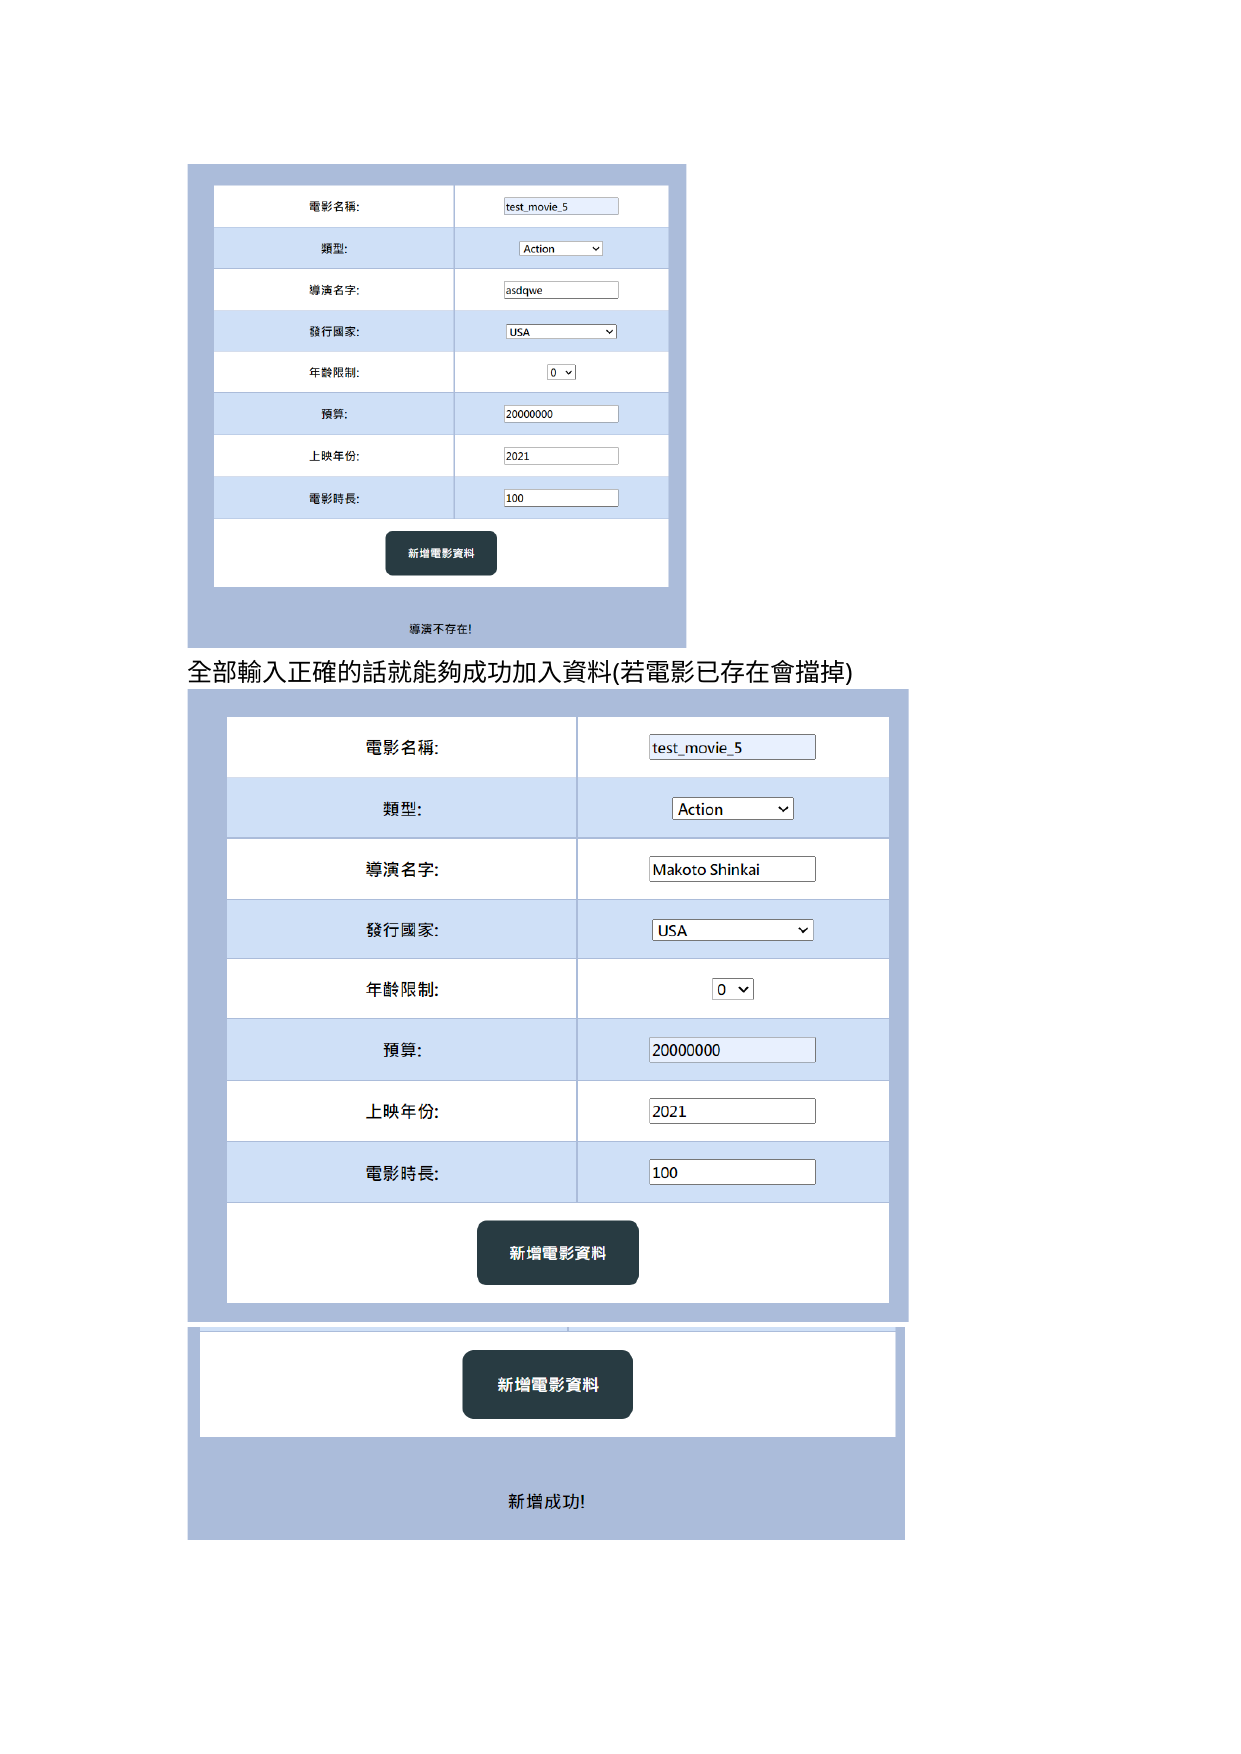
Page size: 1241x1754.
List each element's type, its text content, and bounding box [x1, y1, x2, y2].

picture [187, 689, 909, 1322]
picture [187, 1327, 905, 1540]
picture [187, 164, 687, 648]
text 全部輸入正確的話就能夠成功加入資料(若電影已存在會擋掉) [187, 652, 1053, 689]
